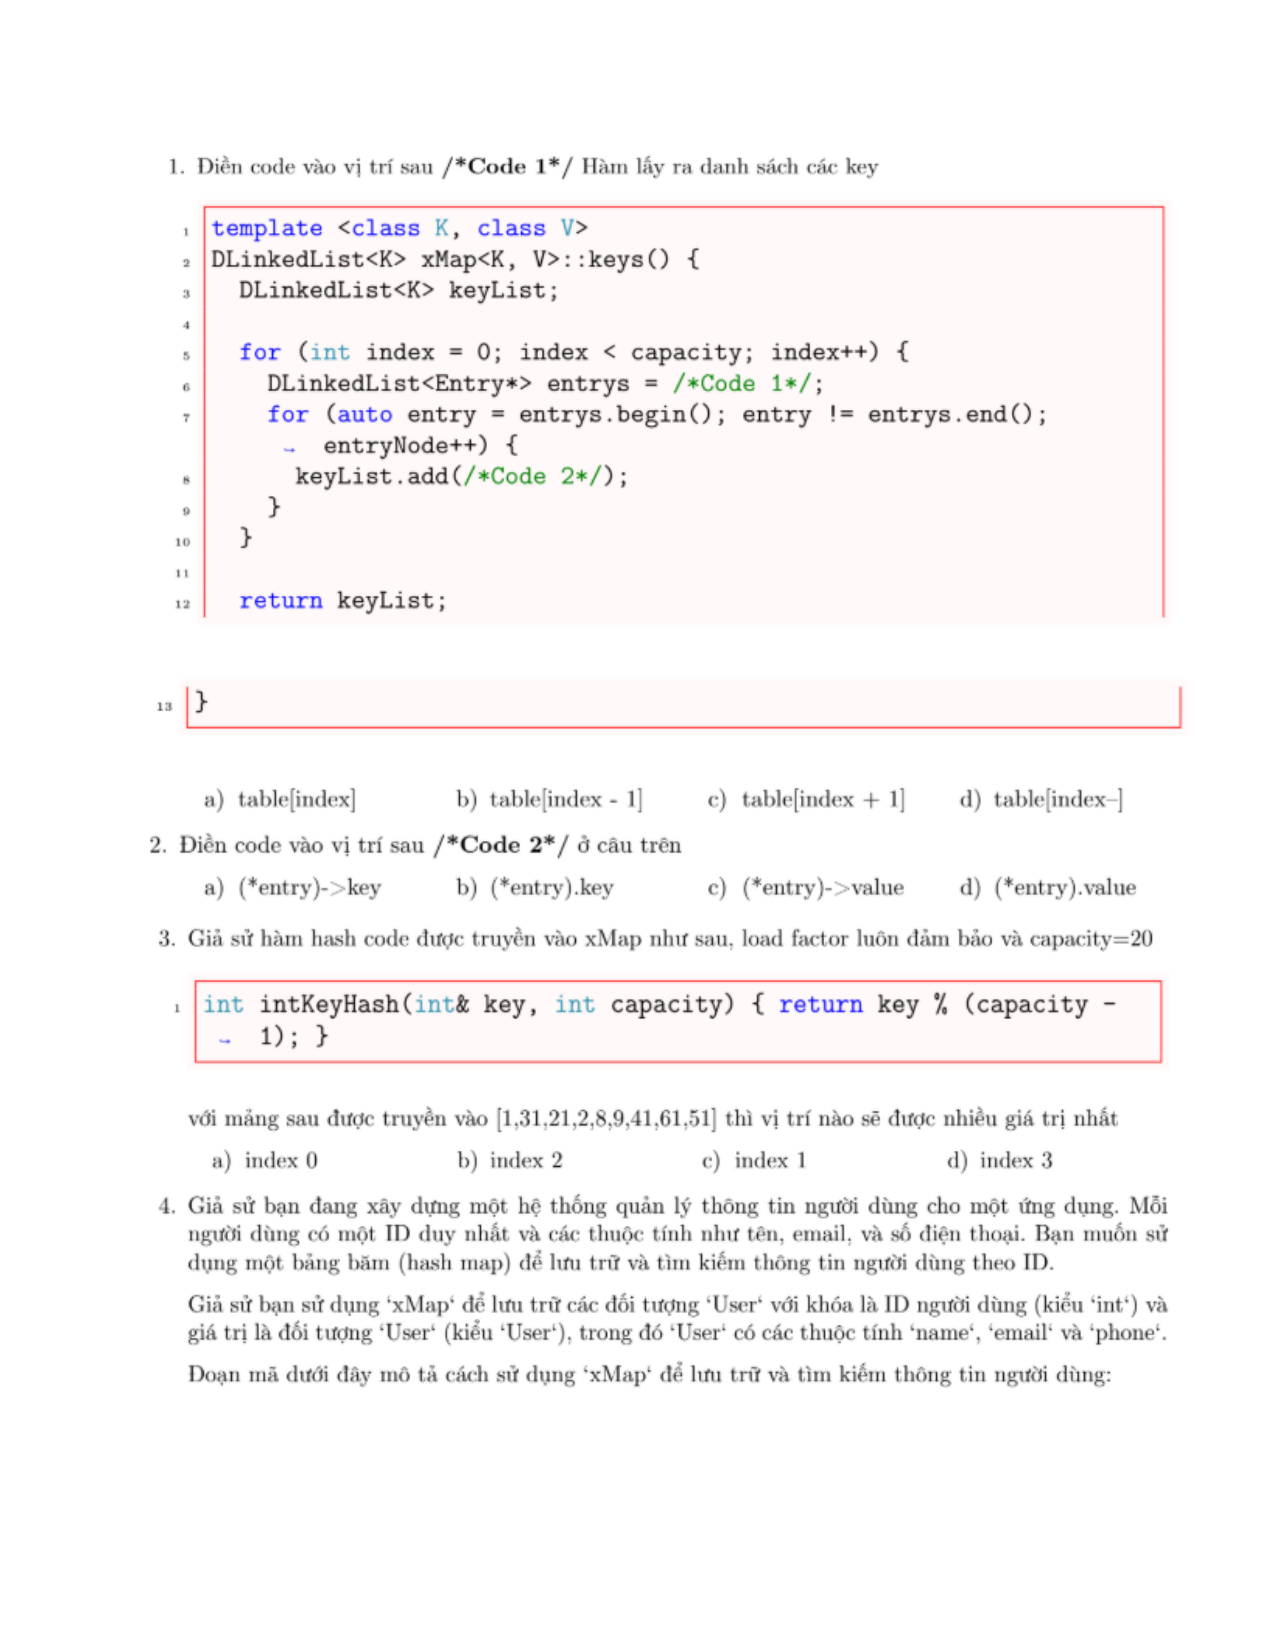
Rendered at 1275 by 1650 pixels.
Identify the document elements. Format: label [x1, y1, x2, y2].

picture [150, 675, 1189, 903]
picture [150, 150, 1198, 654]
picture [150, 923, 1182, 1404]
